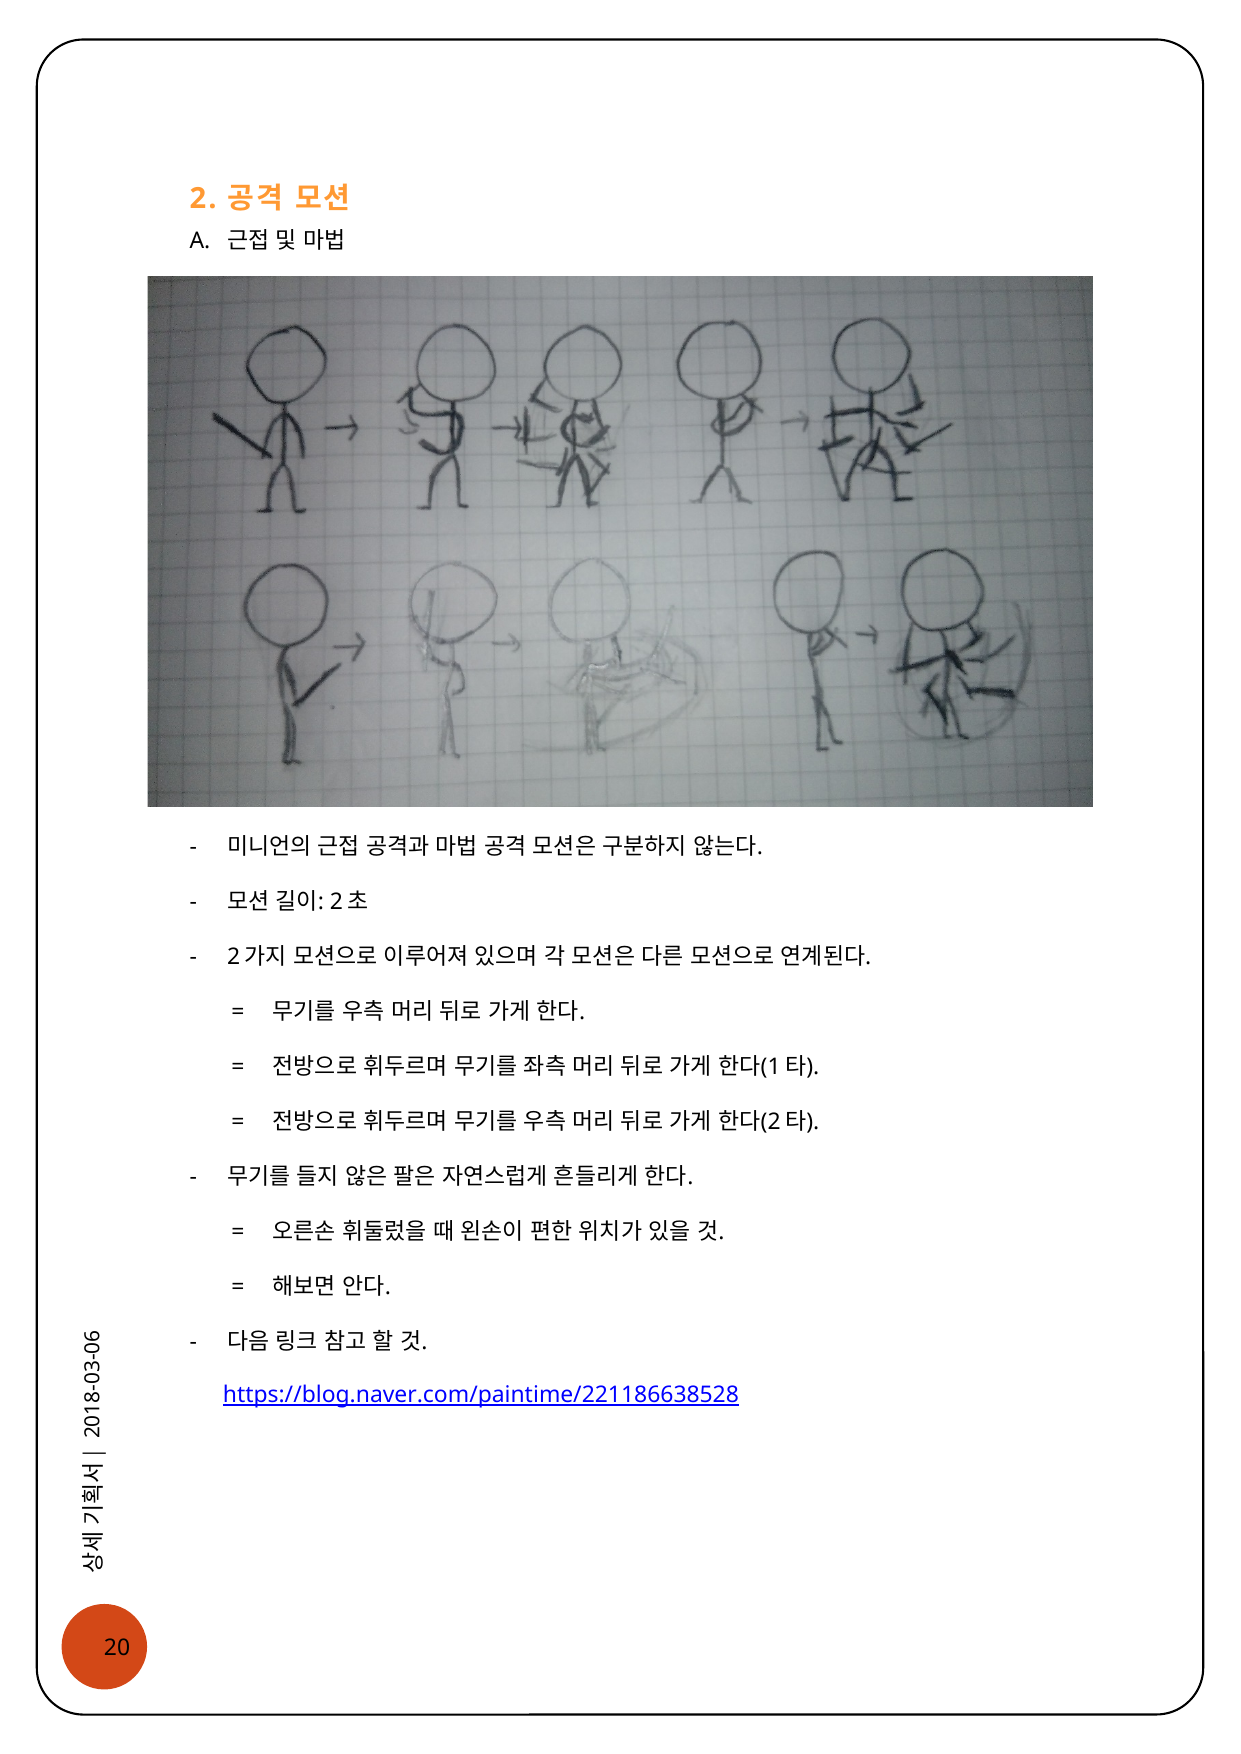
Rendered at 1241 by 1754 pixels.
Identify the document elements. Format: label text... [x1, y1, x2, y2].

list 무기를 들지 않은 팔은 자연스럽게 흔들리게 한다. [189, 1158, 1092, 1191]
picture [147, 276, 1093, 807]
list 해보면 안다. [231, 1268, 1092, 1301]
list 근접 및 마법 [189, 222, 1092, 255]
list 다음 링크 참고 할 것. [189, 1323, 1092, 1356]
list 전방으로 휘두르며 무기를 우측 머리 뒤로 가게 한다(2타). [231, 1103, 1092, 1136]
list 미니언의 근접 공격과 마법 공격 모션은 구분하지 않는다. [189, 828, 1092, 861]
subtitle 공격 모션 [189, 175, 1092, 217]
list 2가지 모션으로 이루어져 있으며 각 모션은 다른 모션으로 연계된다. [189, 938, 1092, 971]
list 전방으로 휘두르며 무기를 좌측 머리 뒤로 가게 한다(1타). [231, 1048, 1092, 1081]
list 무기를 우측 머리 뒤로 가게 한다. [231, 993, 1092, 1026]
text https://blog.naver.com/paintime/221186638528 [189, 1378, 1092, 1409]
list 모션 길이: 2초 [189, 883, 1092, 916]
list 오른손 휘둘렀을 때 왼손이 편한 위치가 있을 것. [231, 1213, 1092, 1246]
